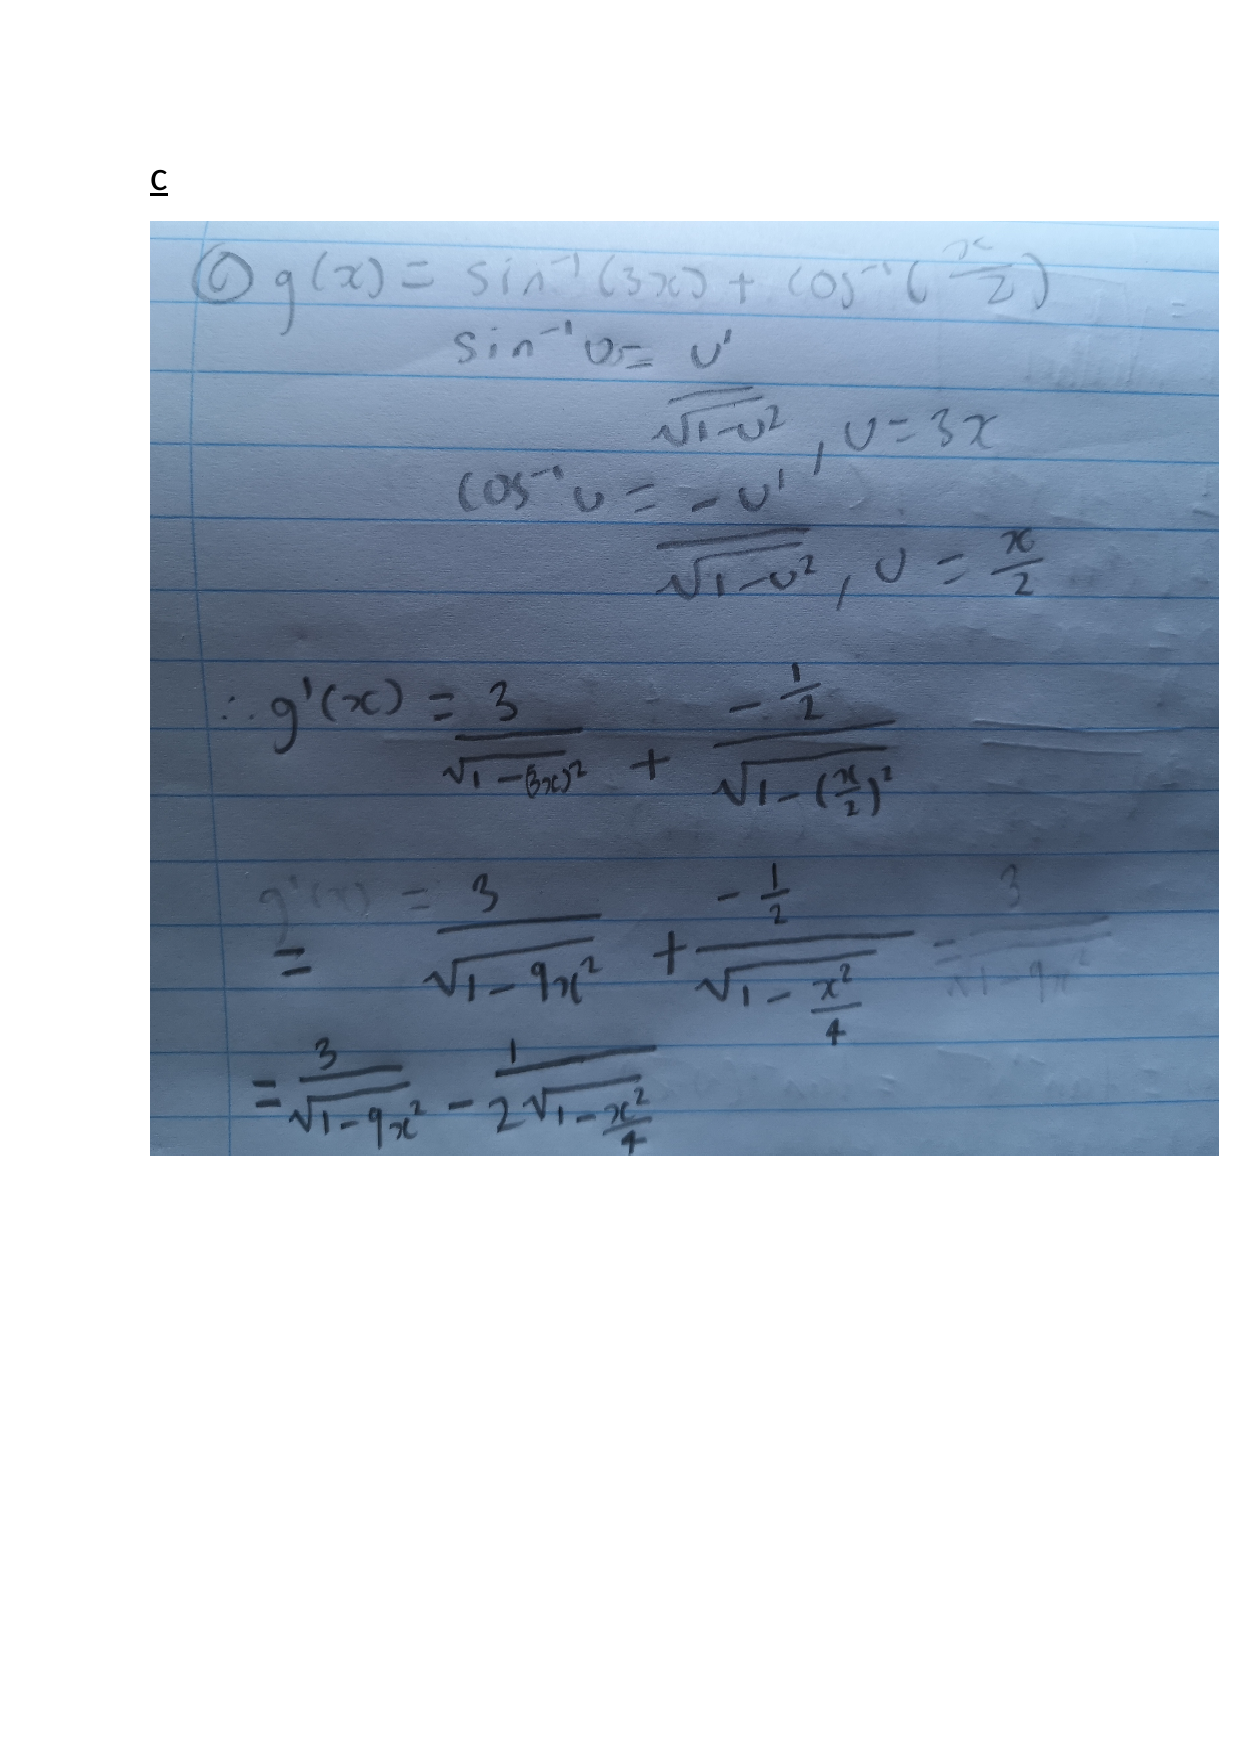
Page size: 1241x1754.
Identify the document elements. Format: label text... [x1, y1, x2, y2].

text c [150, 150, 1090, 201]
picture [150, 221, 1219, 1156]
